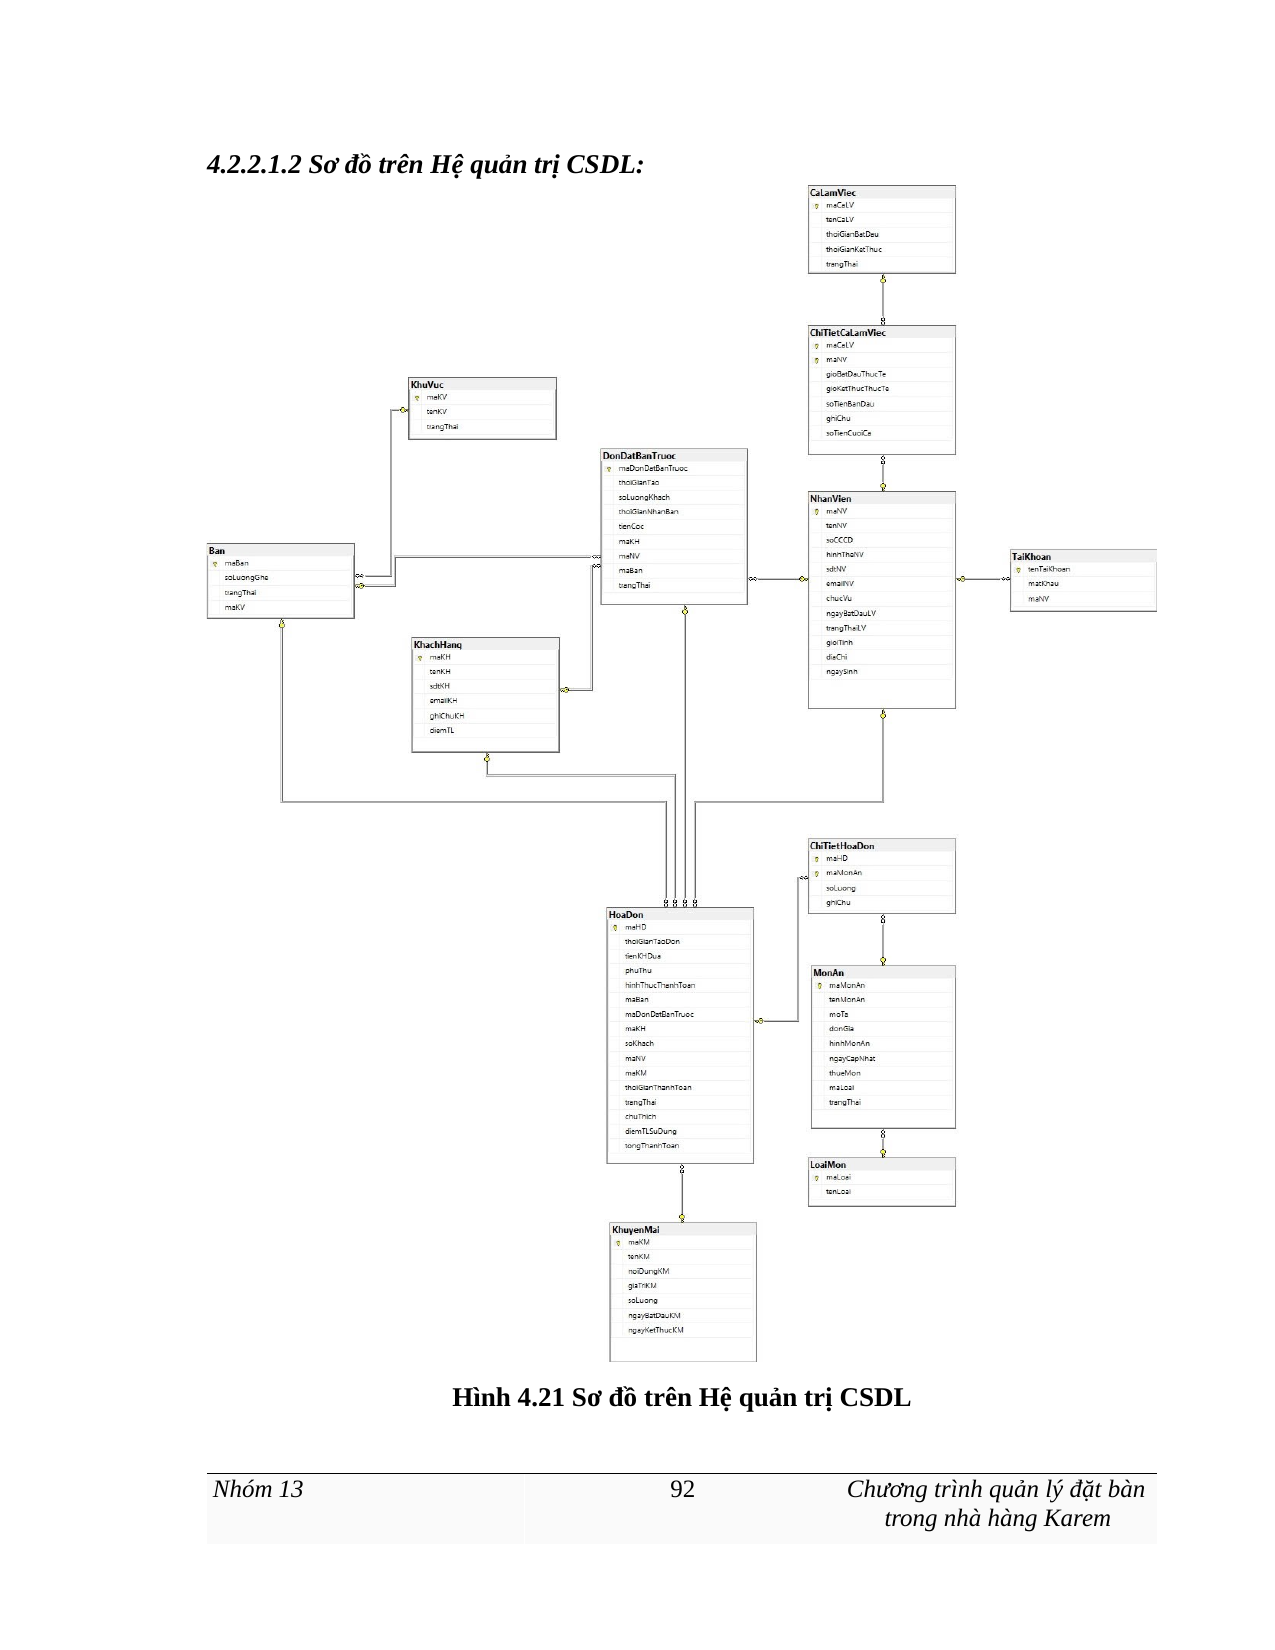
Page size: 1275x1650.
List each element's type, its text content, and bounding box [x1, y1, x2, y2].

picture [206, 185, 1157, 1362]
subtitle Sơ đồ trên Hệ quản trị CSDL: [207, 148, 1157, 179]
